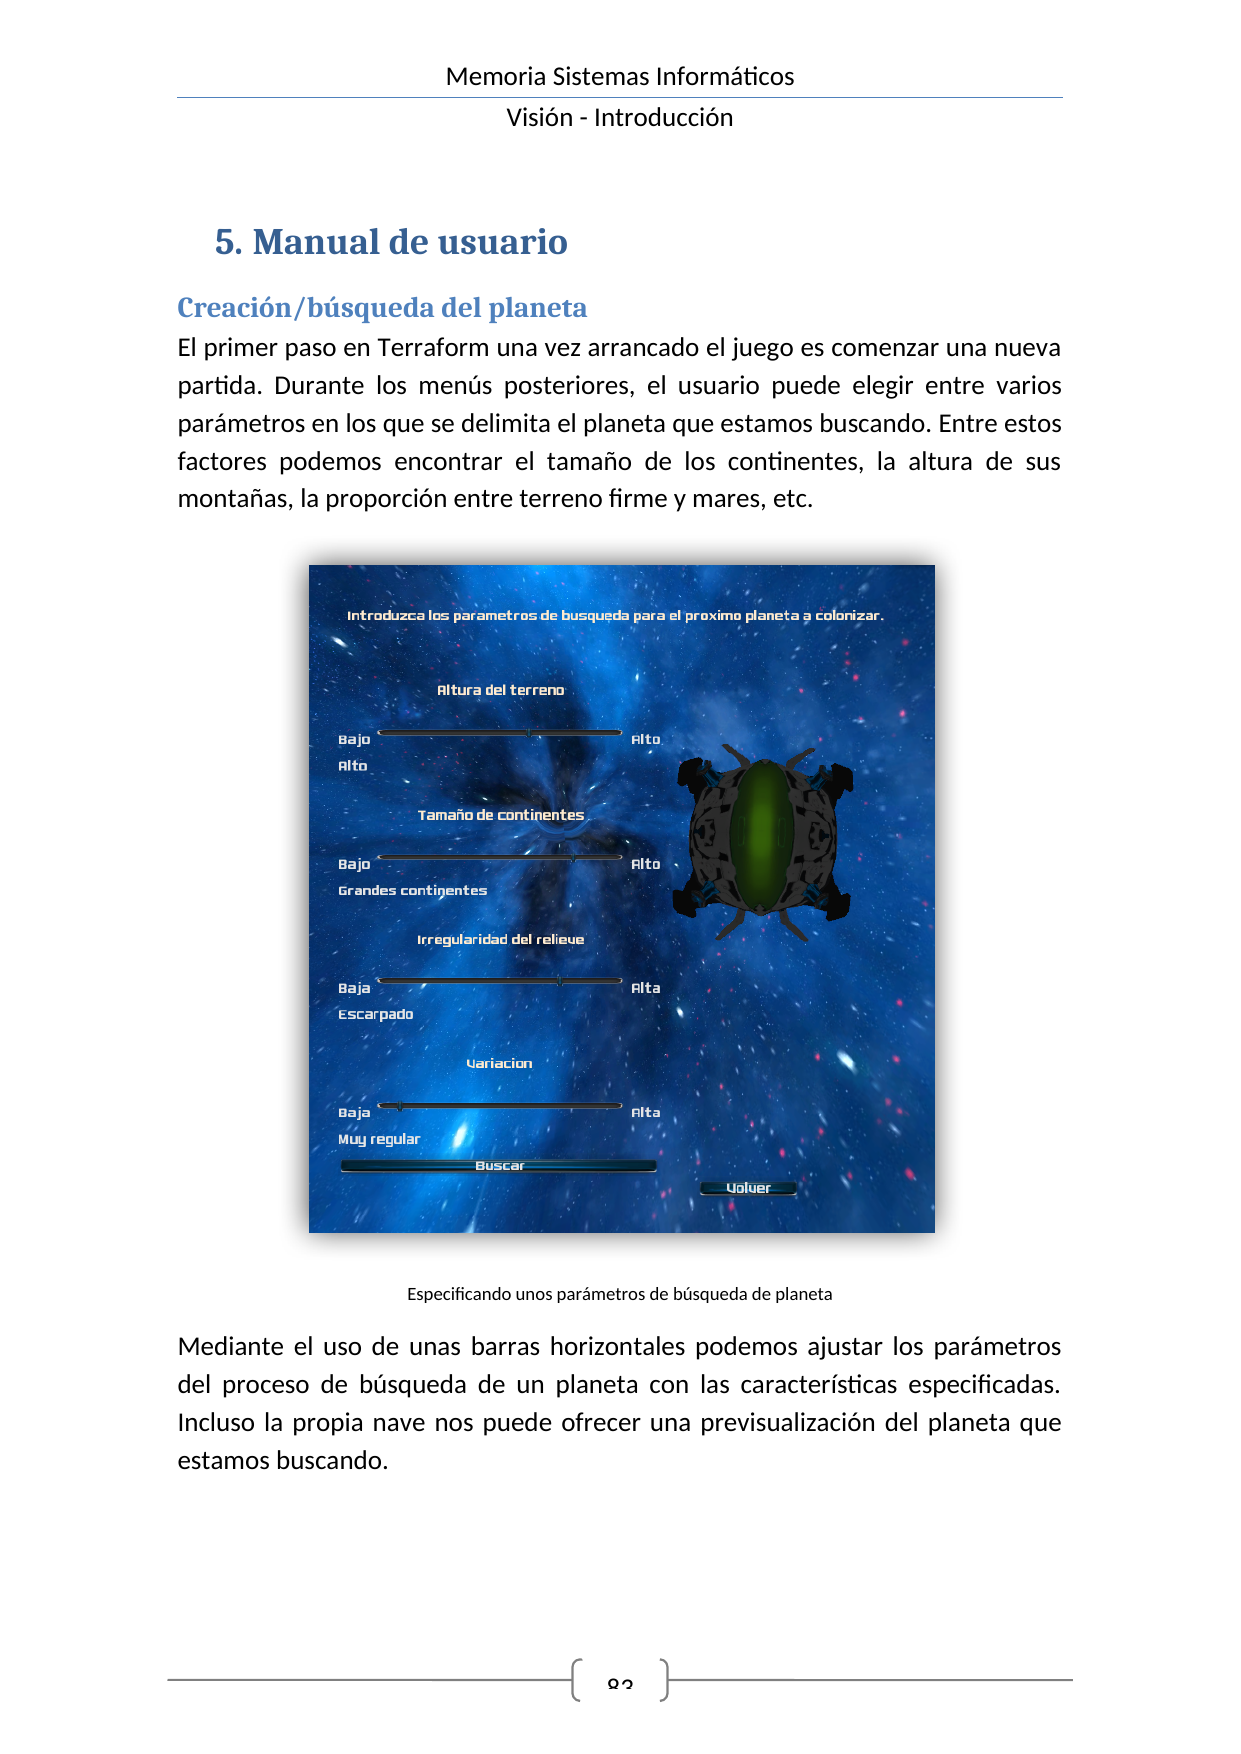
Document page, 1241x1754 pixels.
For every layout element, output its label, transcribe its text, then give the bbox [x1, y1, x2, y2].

text Mediante el uso de unas barras horizontales podemos ajustar los parámetros del proceso de búsqueda de un planeta con las características especificadas. Incluso la propia nave nos puede ofrecer una previsualización del planeta que estamos buscando. [177, 1329, 1063, 1476]
text El primer paso en Terraform una vez arrancado el juego es comenzar una nueva partida. Durante los menús posteriores, el usuario puede elegir entre varios parámetros en los que se delimita el planeta que estamos buscando. Entre estos factores podemos encontrar el tamaño de los continentes, la altura de sus montañas, la proporción entre terreno firme y mares, etc. [177, 330, 1063, 515]
picture [309, 565, 935, 1233]
subtitle Manual de usuario [215, 221, 1063, 264]
text Especificando unos parámetros de búsqueda de planeta [177, 1282, 1063, 1305]
subtitle Creación/búsqueda del planeta [177, 291, 1063, 325]
